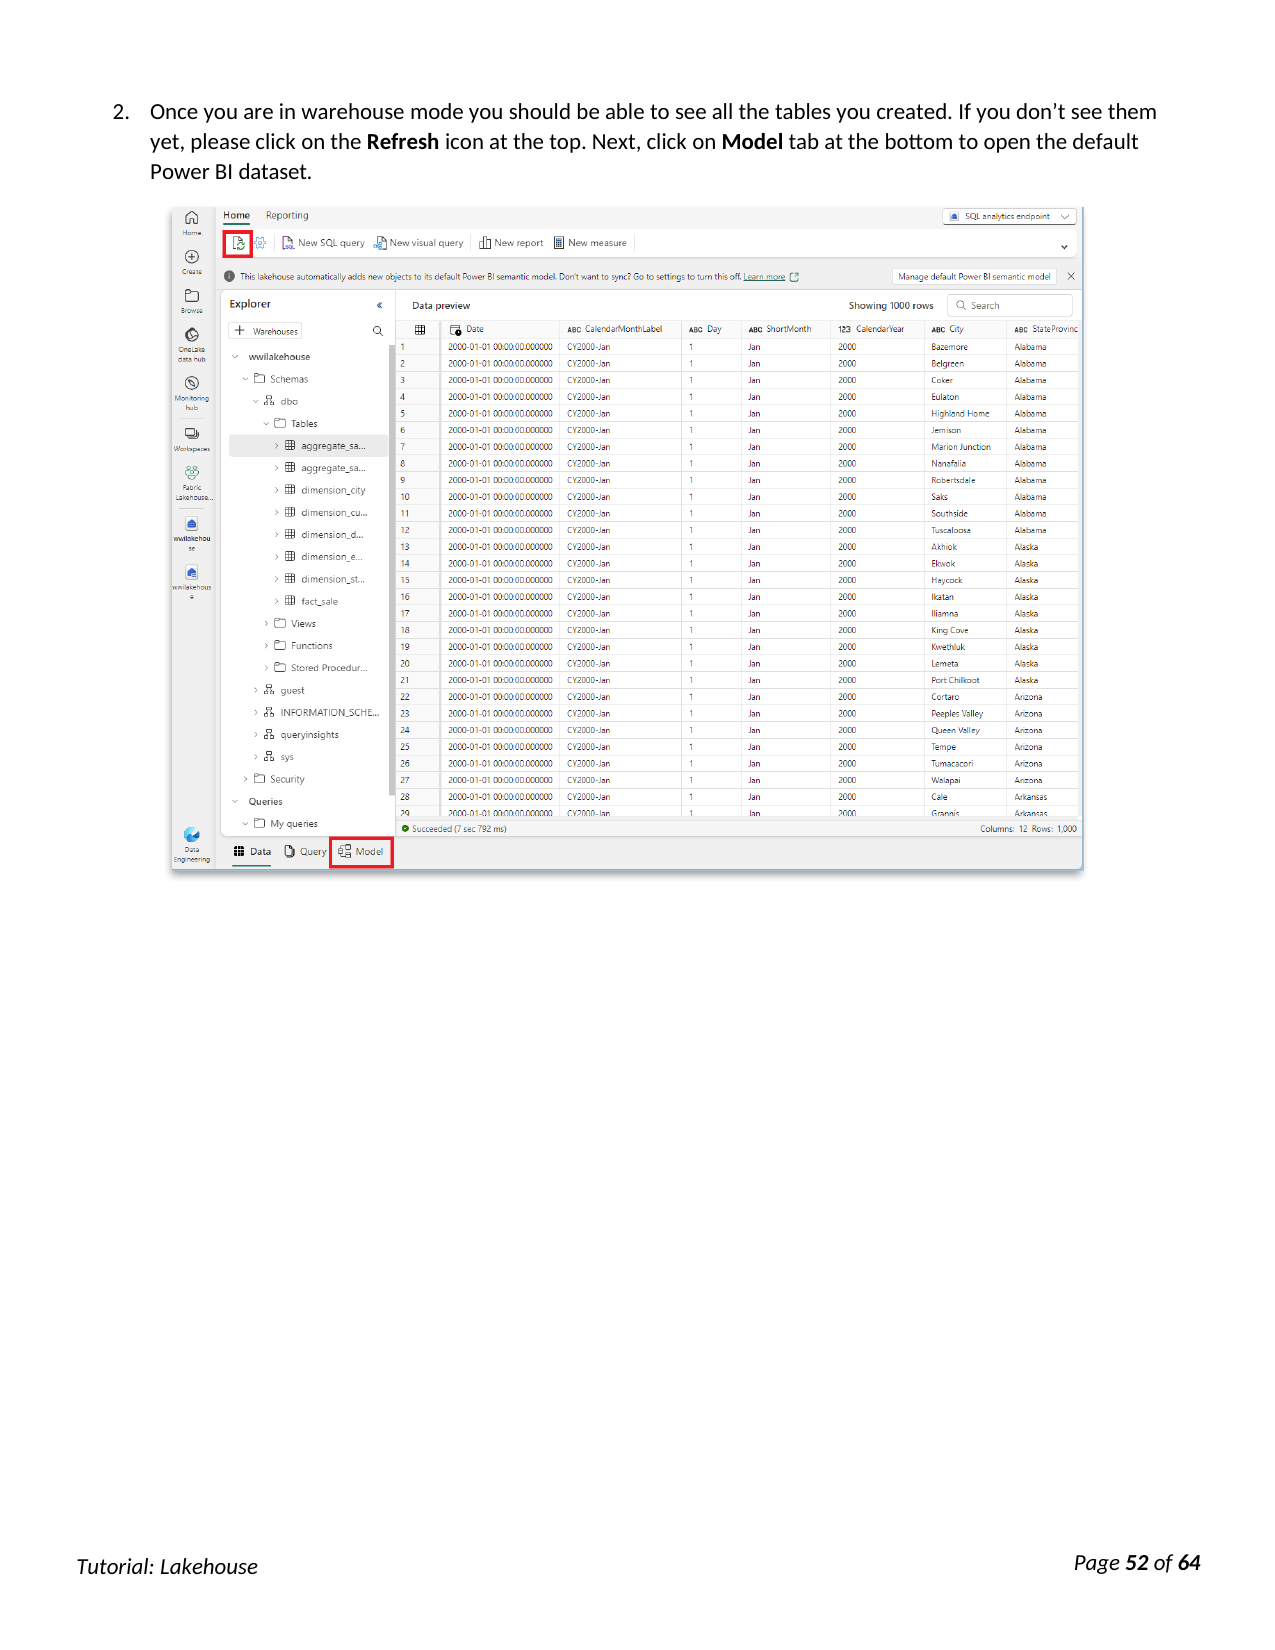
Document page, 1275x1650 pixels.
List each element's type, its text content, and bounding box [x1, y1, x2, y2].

list Once you are in warehouse mode you should be able to see all the tables you created. If you don’t see them yet, please click on the Refresh icon at the top. Next, click on Model tab at the bottom to open the default Power BI dataset. [112, 97, 1193, 186]
picture [172, 207, 1084, 871]
